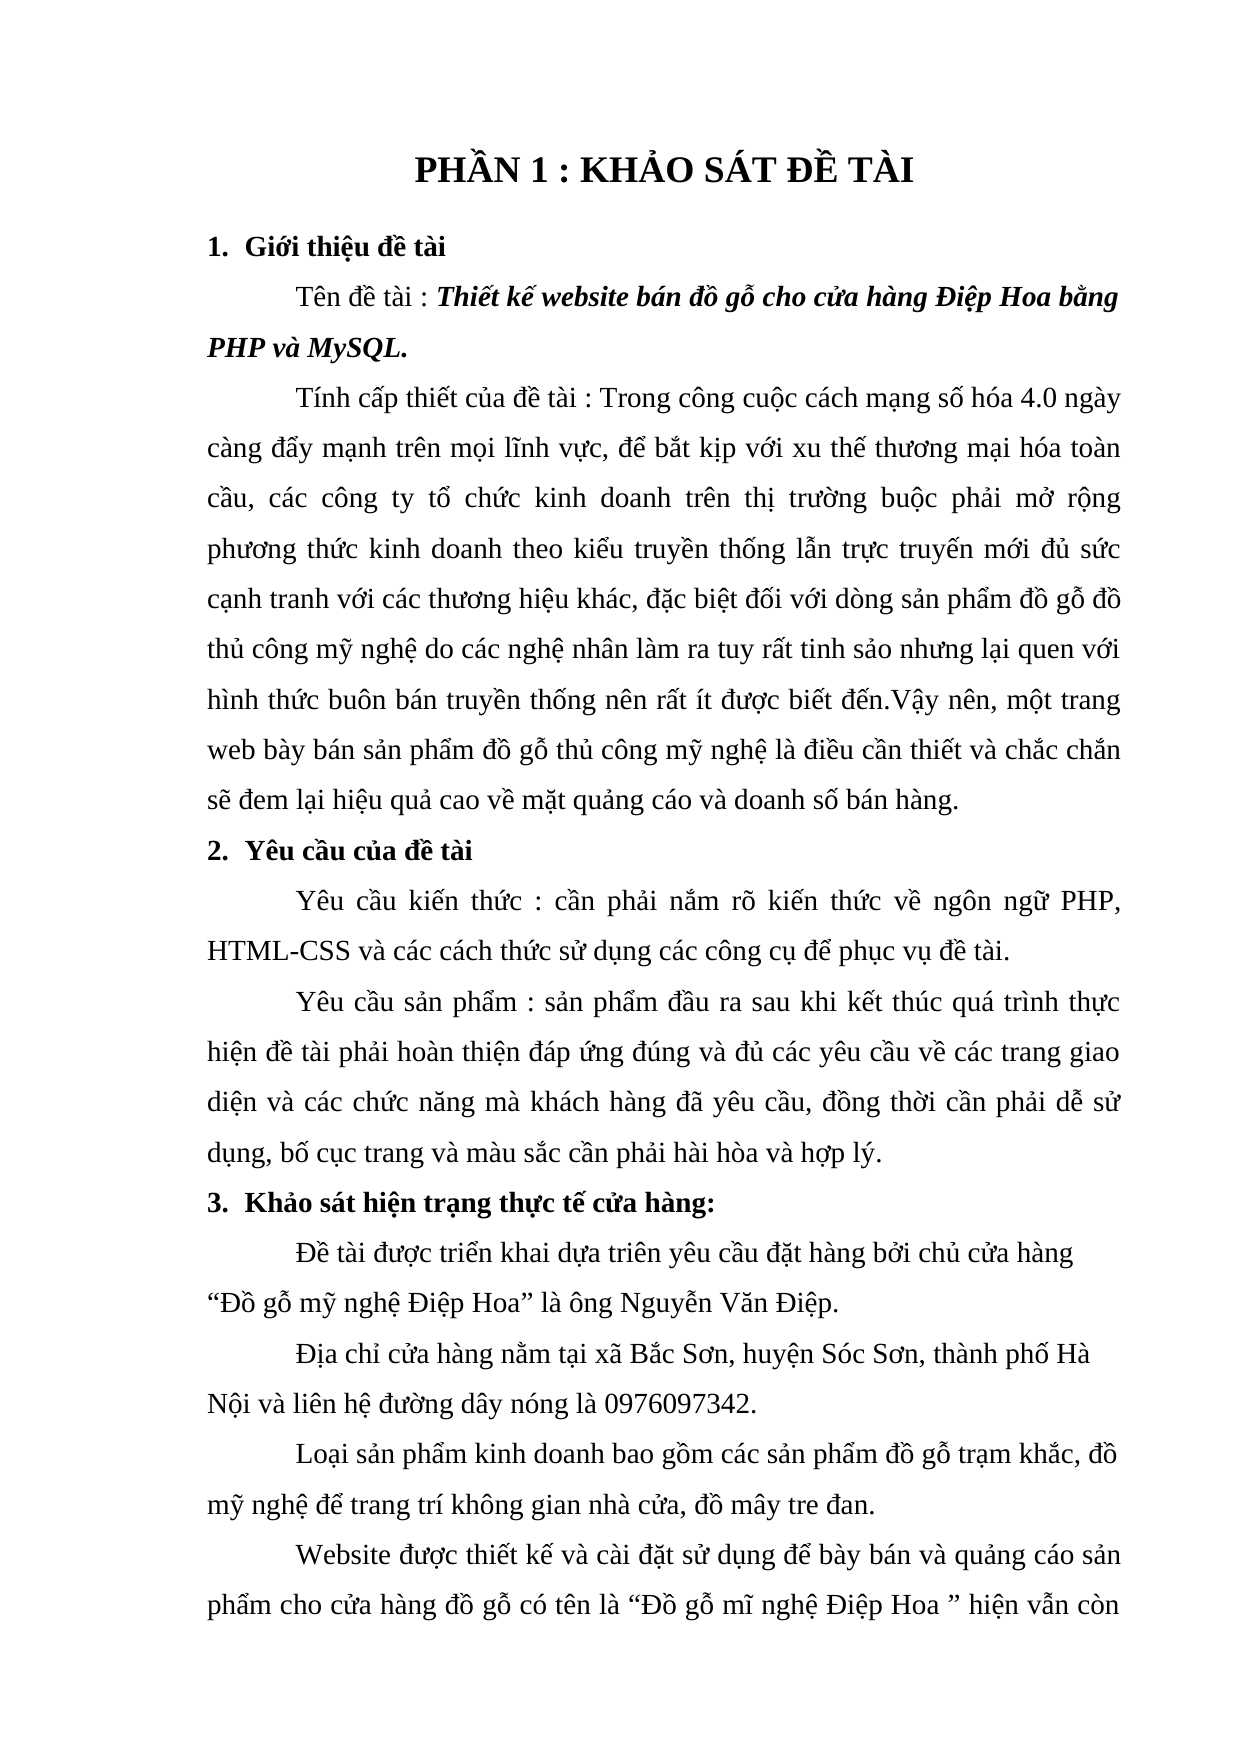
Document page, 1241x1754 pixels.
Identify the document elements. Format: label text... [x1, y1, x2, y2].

list Khảo sát hiện trạng thực tế cửa hàng: [207, 1185, 1122, 1218]
list Yêu cầu kiến thức : cần phải nắm rõ kiến thức về ngôn ngữ PHP, HTML-CSS và các cách thức sử dụng các công cụ để phục vụ đề tài. [207, 883, 1122, 967]
list Tính cấp thiết của đề tài : Trong công cuộc cách mạng số hóa 4.0 ngày càng đẩy mạnh trên mọi lĩnh vực, để bắt kịp với xu thế thương mại hóa toàn cầu, các công ty tổ chức kinh doanh trên thị trường buộc phải mở rộng phương thức kinh doanh theo kiểu truyền thống lẫn trực truyến mới đủ sức cạnh tranh với các thương hiệu khác, đặc biệt đối với dòng sản phẩm đồ gỗ đồ thủ công mỹ nghệ do các nghệ nhân làm ra tuy rất tinh sảo nhưng lại quen với hình thức buôn bán truyền thống nên rất ít được biết đến.Vậy nên, một trang web bày bán sản phẩm đồ gỗ thủ công mỹ nghệ là điều cần thiết và chắc chắn sẽ đem lại hiệu quả cao về mặt quảng cáo và doanh số bán hàng. [207, 380, 1122, 816]
list Địa chỉ cửa hàng nằm tại xã Bắc Sơn, huyện Sóc Sơn, thành phố Hà Nội và liên hệ đường dây nóng là 0976097342. [207, 1336, 1122, 1420]
list Yêu cầu của đề tài [207, 833, 1122, 866]
text PHẦN 1 : KHẢO SÁT ĐỀ TÀI [207, 148, 1122, 191]
list Đề tài được triển khai dựa triên yêu cầu đặt hàng bởi chủ cửa hàng “Đồ gỗ mỹ nghệ Điệp Hoa” là ông Nguyễn Văn Điệp. [207, 1235, 1122, 1319]
list Giới thiệu đề tài [207, 229, 1122, 263]
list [207, 1537, 1122, 1621]
list Loại sản phẩm kinh doanh bao gồm các sản phẩm đồ gỗ trạm khắc, đồ mỹ nghệ để trang trí không gian nhà cửa, đồ mây tre đan. [207, 1437, 1122, 1520]
list Tên đề tài : Thiết kế website bán đồ gỗ cho cửa hàng Điệp Hoa bằng PHP và MySQL. [207, 279, 1122, 363]
list Yêu cầu sản phẩm : sản phẩm đầu ra sau khi kết thúc quá trình thực hiện đề tài phải hoàn thiện đáp ứng đúng và đủ các yêu cầu về các trang giao diện và các chức năng mà khách hàng đã yêu cầu, đồng thời cần phải dễ sử dụng, bố cục trang và màu sắc cần phải hài hòa và hợp lý. [207, 984, 1122, 1168]
